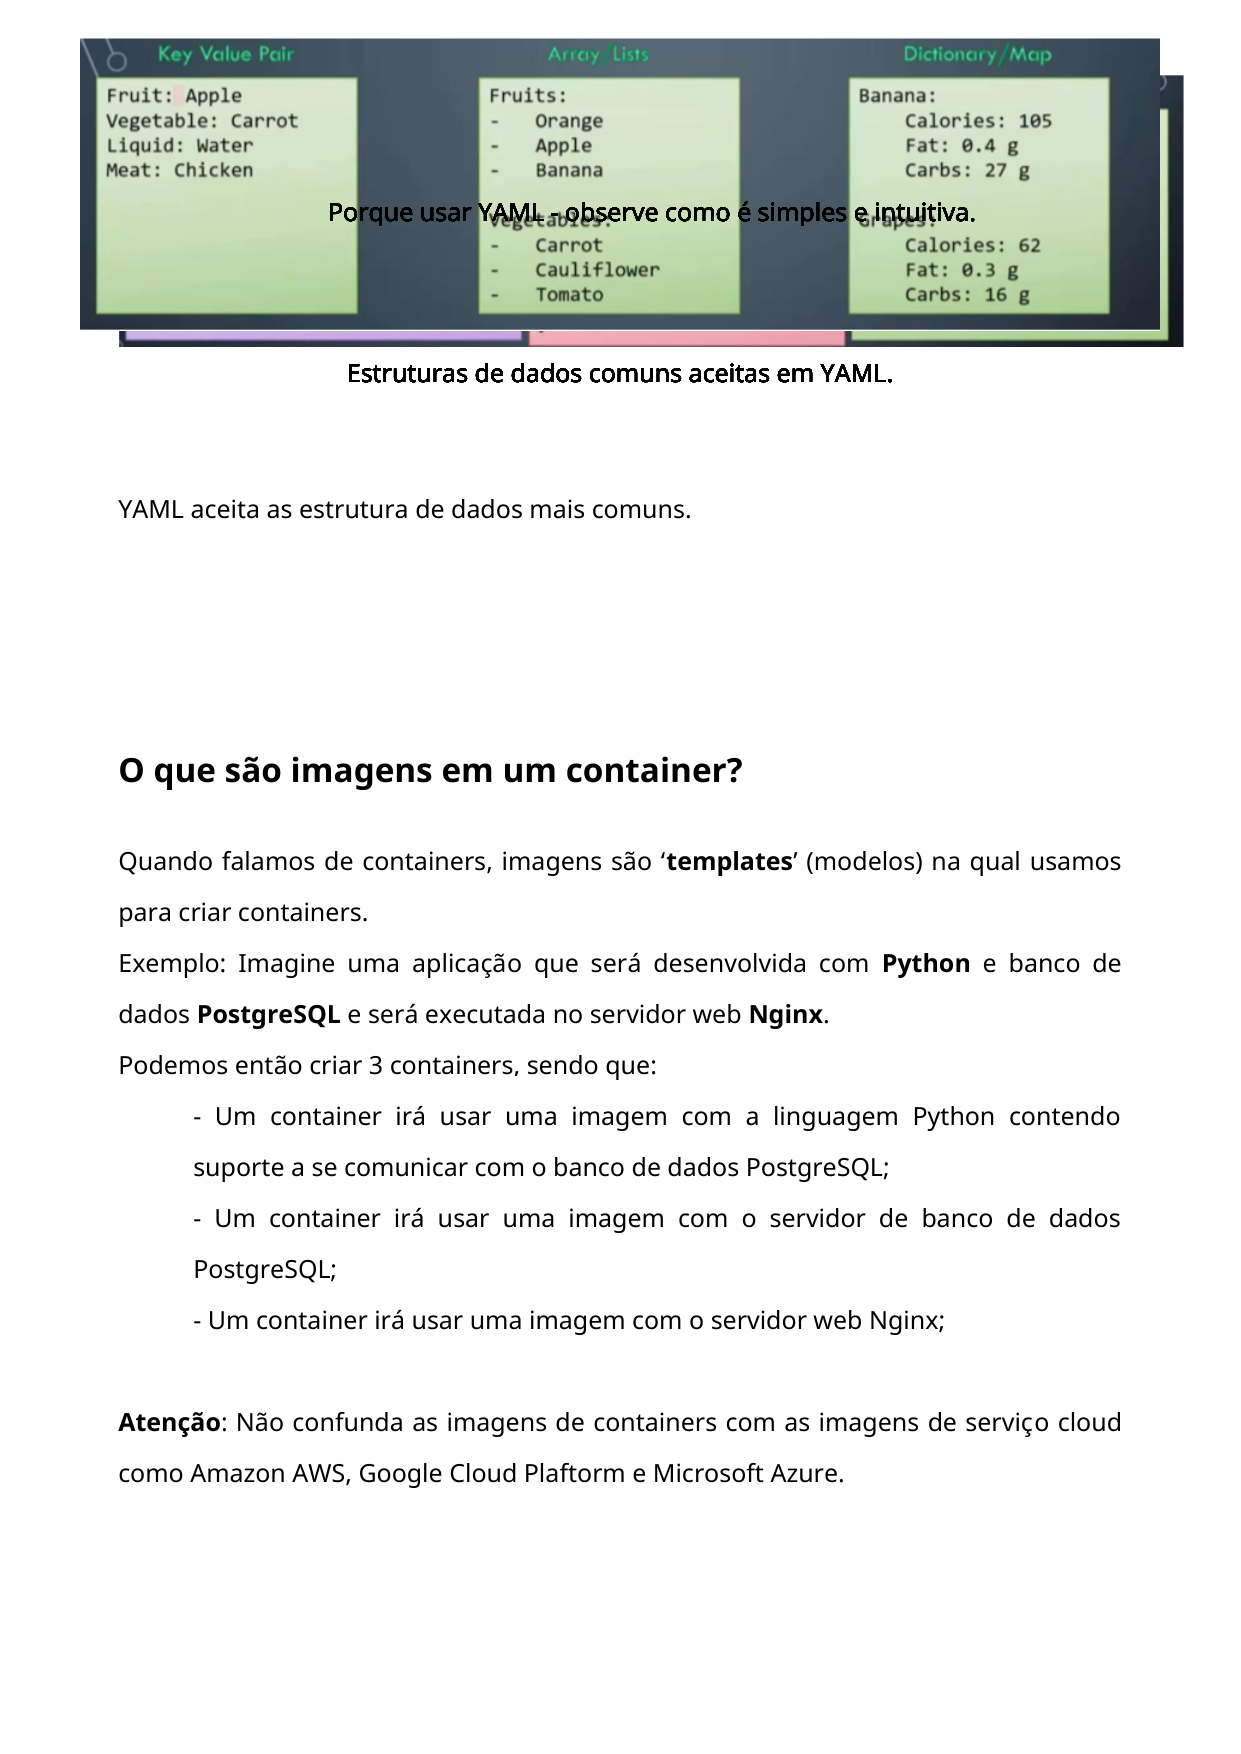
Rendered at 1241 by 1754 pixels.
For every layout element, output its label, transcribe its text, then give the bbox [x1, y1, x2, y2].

text Exemplo: Imagine uma aplicação que será desenvolvida com Python e banco de dados PostgreSQL e será executada no servidor web Nginx. [118, 945, 1122, 1030]
text YAML aceita as estrutura de dados mais comuns. [118, 492, 1122, 526]
picture [80, 35, 1186, 347]
text Podemos então criar 3 containers, sendo que: [118, 1047, 1122, 1081]
text Atenção: Não confunda as imagens de containers com as imagens de serviço cloud como Amazon AWS, Google Cloud Plaftorm e Microsoft Azure. [118, 1405, 1122, 1490]
text - Um container irá usar uma imagem com o servidor web Nginx; [193, 1303, 1122, 1337]
text - Um container irá usar uma imagem com o servidor de banco de dados PostgreSQL; [193, 1201, 1122, 1286]
text Quando falamos de containers, imagens são ‘templates’ (modelos) na qual usamos para criar containers. [118, 843, 1122, 928]
text - Um container irá usar uma imagem com a linguagem Python contendo suporte a se comunicar com o banco de dados PostgreSQL; [193, 1098, 1122, 1183]
text O que são imagens em um container? [118, 747, 1122, 792]
